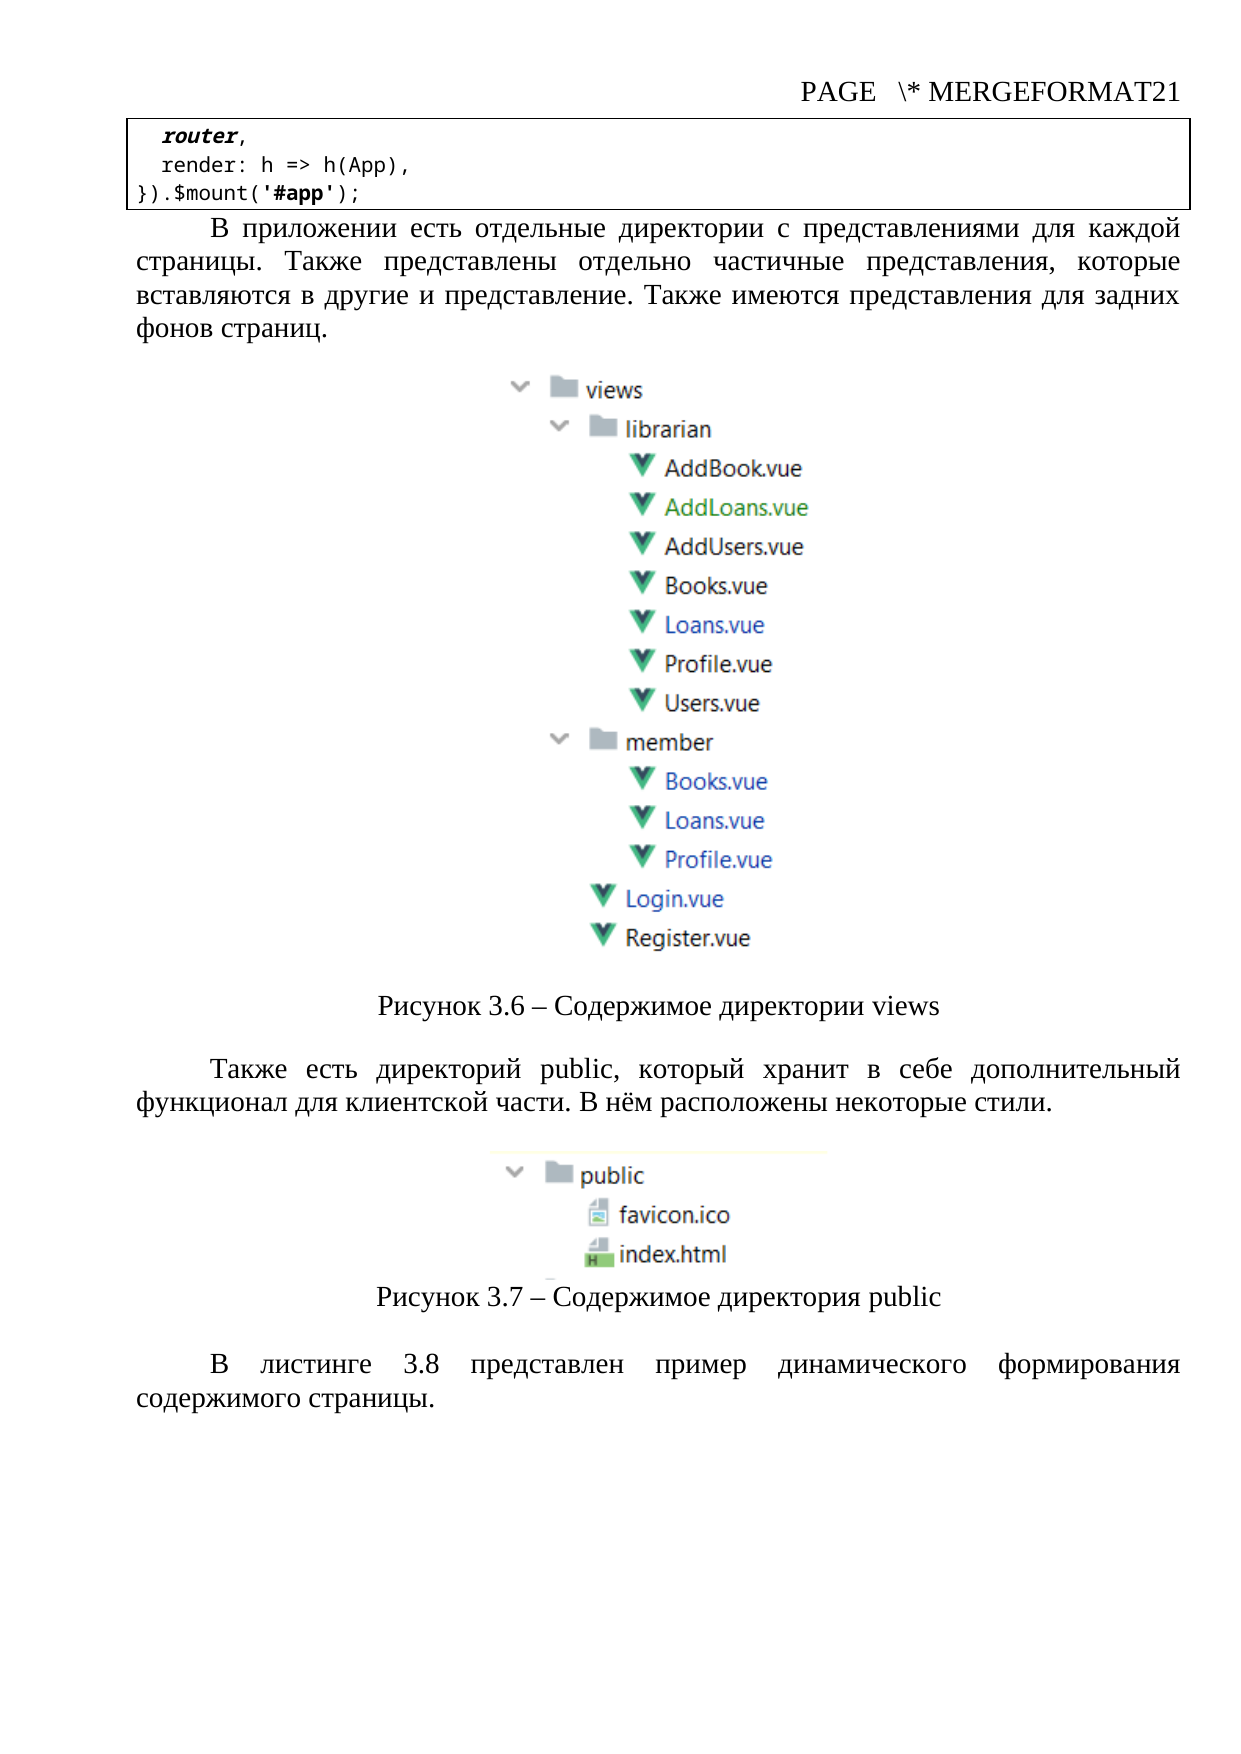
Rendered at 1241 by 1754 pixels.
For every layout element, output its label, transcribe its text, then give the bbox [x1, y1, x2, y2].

text В приложении есть отдельные директории с представлениями для каждой страницы. Также представлены отдельно частичные представления, которые вставляются в другие и представление. Также имеются представления для задних фонов страниц. [136, 210, 1181, 344]
text Рисунок 3.6 – Содержимое директории views [136, 988, 1181, 1022]
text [128, 119, 1189, 209]
text Рисунок 3.7 – Содержимое директория public [136, 1279, 1181, 1313]
picture [494, 373, 823, 959]
text В листинге 3.8 представлен пример динамического формирования содержимого страницы. [136, 1347, 1181, 1414]
text Также есть директорий public, который хранит в себе дополнительный функционал для клиентской части. В нём расположены некоторые стили. [136, 1051, 1181, 1118]
picture [489, 1151, 828, 1280]
